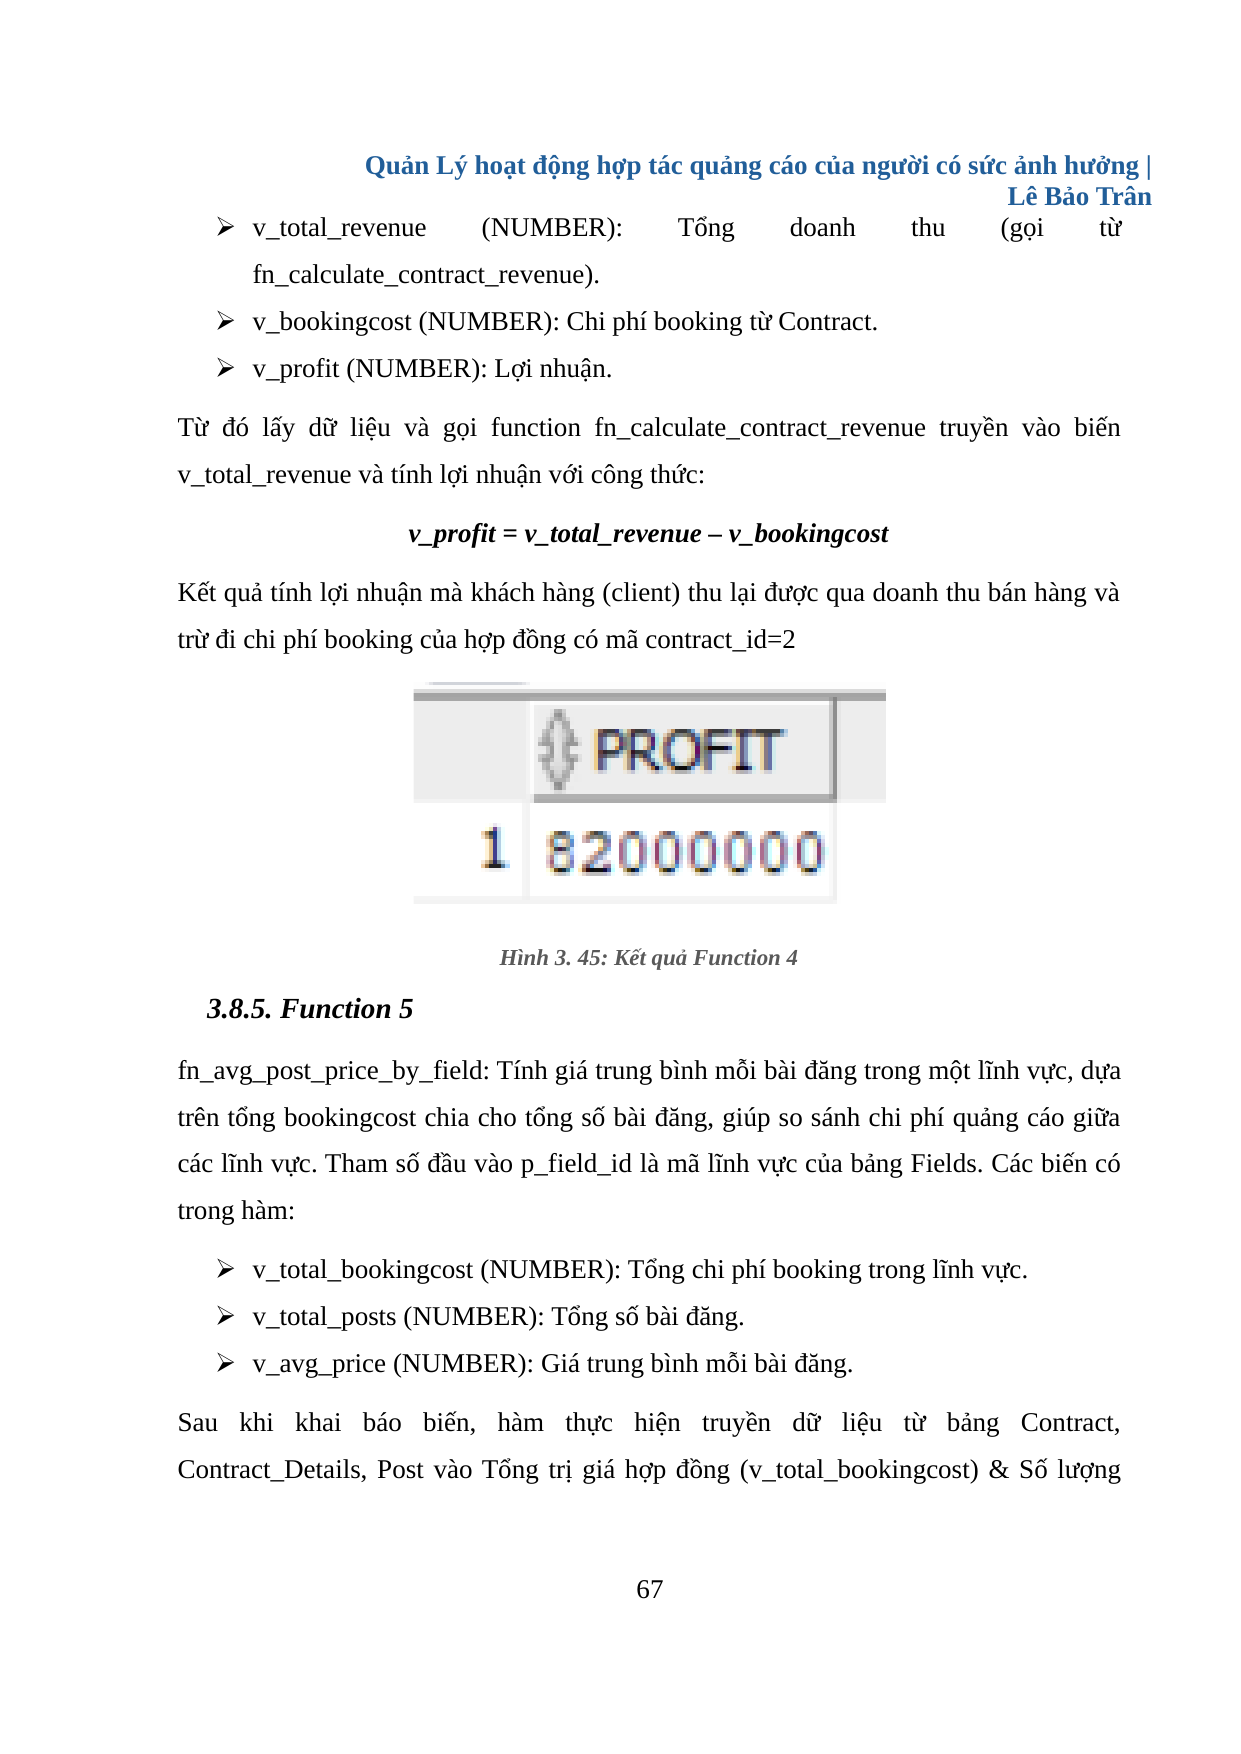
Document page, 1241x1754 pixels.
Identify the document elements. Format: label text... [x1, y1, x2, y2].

list v_total_bookingcost (NUMBER): Tổng chi phí booking trong lĩnh vực. [215, 1253, 1122, 1285]
subtitle 3.8.5. Function 5 [207, 991, 1122, 1025]
picture [413, 682, 886, 917]
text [177, 1407, 1122, 1484]
text v_profit = v_total_revenue – v_bookingcost [177, 517, 1122, 548]
text Từ đó lấy dữ liệu và gọi function fn_calculate_contract_revenue truyền vào biến v_total_revenue và tính lợi nhuận với công thức: [177, 411, 1122, 489]
text Hình 3. 45: Kết quả Function 4 [177, 944, 1122, 971]
list v_profit (NUMBER): Lợi nhuận. [215, 352, 1122, 383]
list v_total_posts (NUMBER): Tổng số bài đăng. [215, 1300, 1122, 1332]
text Kết quả tính lợi nhuận mà khách hàng (client) thu lại được qua doanh thu bán hàng và trừ đi chi phí booking của hợp đồng có mã contract_id=2 [177, 576, 1122, 654]
list v_total_revenue (NUMBER): Tổng doanh thu (gọi từ fn_calculate_contract_revenue). [215, 212, 1122, 289]
text fn_avg_post_price_by_field: Tính giá trung bình mỗi bài đăng trong một lĩnh vực, dựa trên tổng bookingcost chia cho tổng số bài đăng, giúp so sánh chi phí quảng cáo giữa các lĩnh vực. Tham số đầu vào p_field_id là mã lĩnh vực của bảng Fields. Các biến có trong hàm: [177, 1054, 1122, 1225]
list v_bookingcost (NUMBER): Chi phí booking từ Contract. [215, 305, 1122, 336]
list v_avg_price (NUMBER): Giá trung bình mỗi bài đăng. [215, 1347, 1122, 1378]
